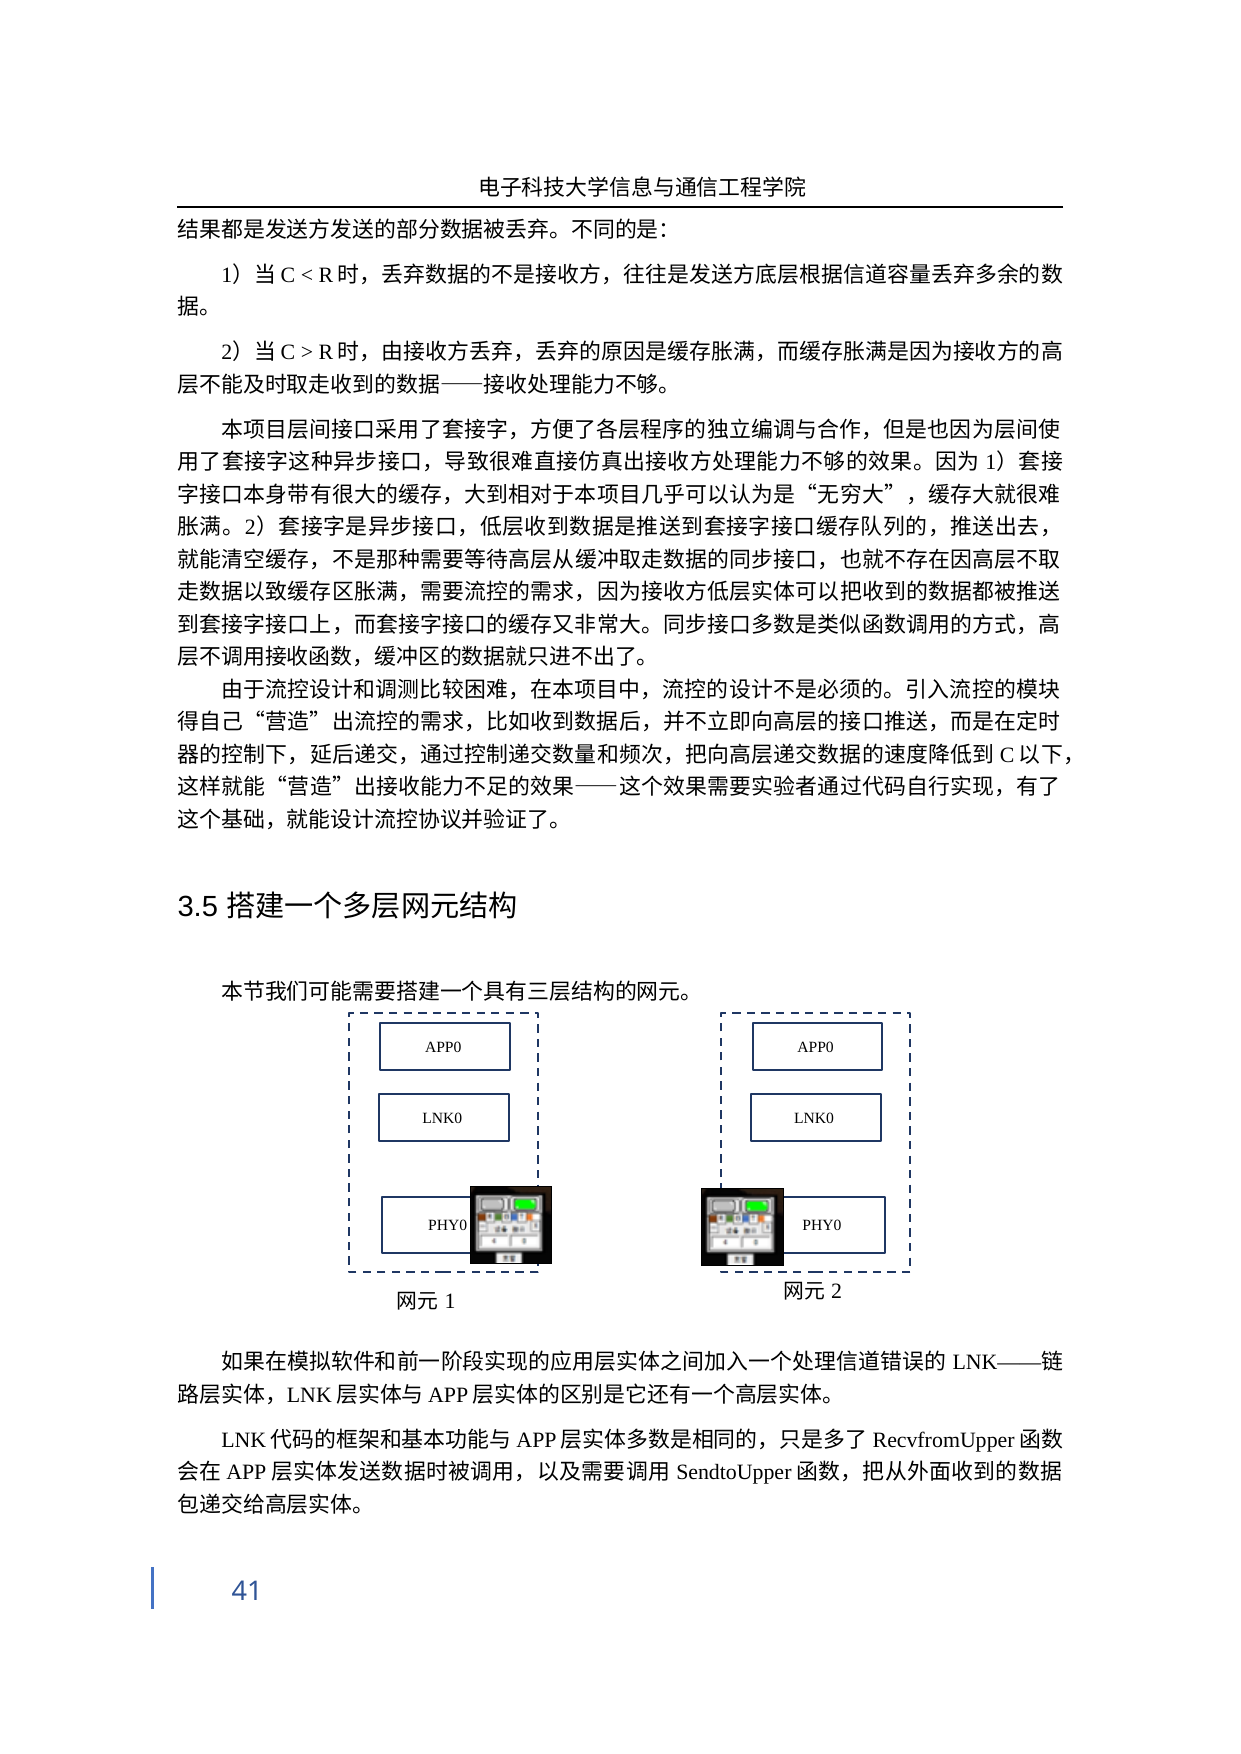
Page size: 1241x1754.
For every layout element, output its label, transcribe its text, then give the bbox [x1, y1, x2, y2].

text 由于流控设计和调测比较困难，在本项目中，流控的设计不是必须的。引入流控的模块得自己“营造”出流控的需求，比如收到数据后，并不立即向高层的接口推送，而是在定时器的控制下，延后递交，通过控制递交数量和频次，把向高层递交数据的速度降低到C以下，这样就能“营造”出接收能力不足的效果——这个效果需要实验者通过代码自行实现，有了这个基础，就能设计流控协议并验证了。 [177, 671, 1063, 834]
text 如果在模拟软件和前一阶段实现的应用层实体之间加入一个处理信道错误的LNK——链路层实体，LNK层实体与APP层实体的区别是它还有一个高层实体。 [177, 1344, 1063, 1409]
text 本节我们可能需要搭建一个具有三层结构的网元。 [177, 974, 1063, 1006]
text LNK代码的框架和基本功能与APP层实体多数是相同的，只是多了RecvfromUpper函数会在APP层实体发送数据时被调用，以及需要调用SendtoUpper函数，把从外面收到的数据包递交给高层实体。 [177, 1421, 1063, 1519]
text 2）当C > R时，由接收方丢弃，丢弃的原因是缓存胀满，而缓存胀满是因为接收方的高层不能及时取走收到的数据——接收处理能力不够。 [177, 334, 1063, 399]
picture [702, 1189, 783, 1265]
text 本项目层间接口采用了套接字，方便了各层程序的独立编调与合作，但是也因为层间使用了套接字这种异步接口，导致很难直接仿真出接收方处理能力不够的效果。因为1）套接字接口本身带有很大的缓存，大到相对于本项目几乎可以认为是“无穷大”，缓存大就很难胀满。2）套接字是异步接口，低层收到数据是推送到套接字接口缓存队列的，推送出去，就能清空缓存，不是那种需要等待高层从缓冲取走数据的同步接口，也就不存在因高层不取走数据以致缓存区胀满，需要流控的需求，因为接收方低层实体可以把收到的数据都被推送到套接字接口上，而套接字接口的缓存又非常大。同步接口多数是类似函数调用的方式，高层不调用接收函数，缓冲区的数据就只进不出了。 [177, 411, 1063, 671]
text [177, 211, 1063, 244]
text 1）当C < R时，丢弃数据的不是接收方，往往是发送方底层根据信道容量丢弃多余的数据。 [177, 256, 1063, 321]
subtitle 搭建一个多层网元结构 [177, 871, 1063, 936]
picture [471, 1187, 551, 1263]
